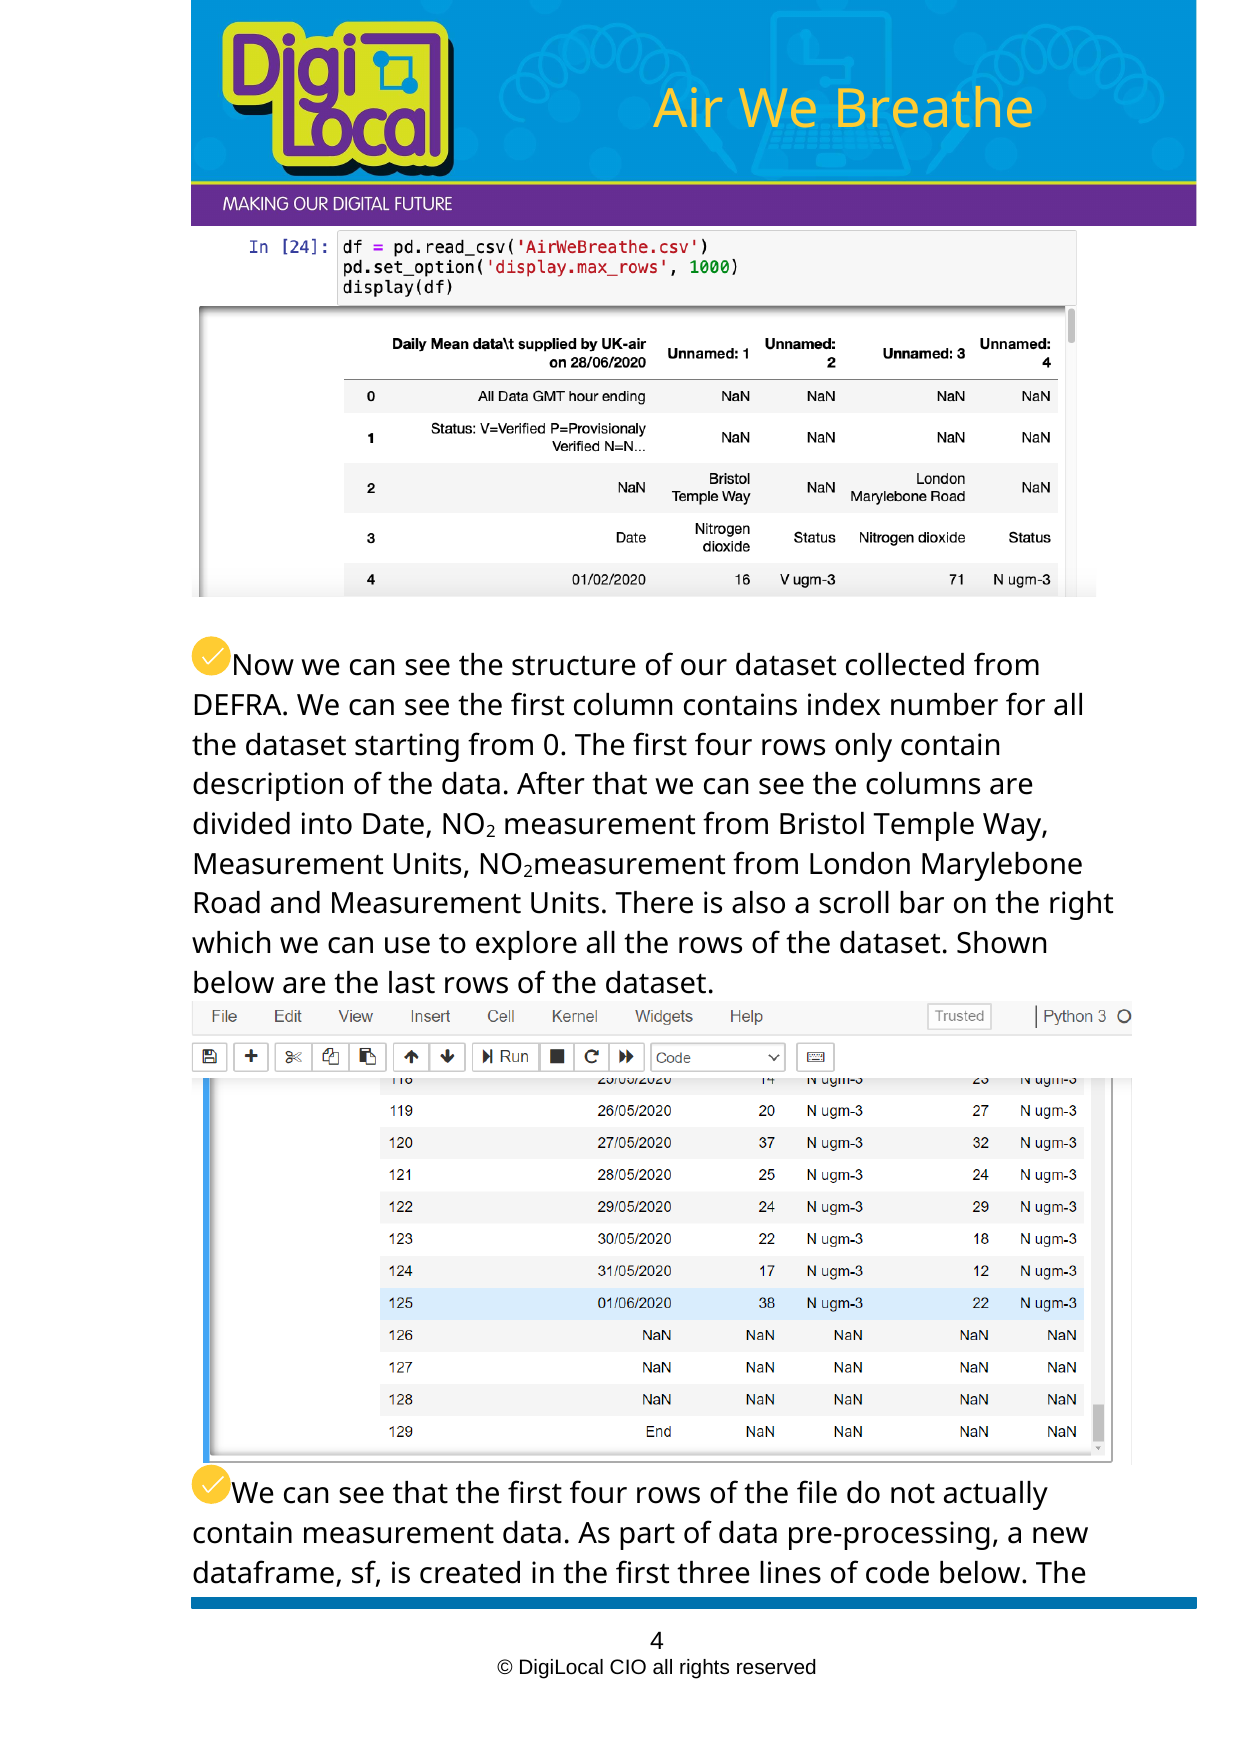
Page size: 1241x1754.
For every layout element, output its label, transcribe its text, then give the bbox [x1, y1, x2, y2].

picture [191, 181, 1197, 597]
text Now we can see the structure of our dataset collected from DEFRA. We can see the first column contains index number for all the dataset starting from 0. The first four rows only contain description of the data. After that we can see the columns are divided into Date, NO2 measurement from Bristol Temple Way, Measurement Units, NO2measurement from London Marylebone Road and Measurement Units. There is also a scroll bar on the right which we can use to explore all the rows of the dataset. Shown below are the last rows of the dataset. [192, 636, 1122, 1001]
picture [191, 1001, 1132, 1465]
picture [223, 21, 454, 176]
